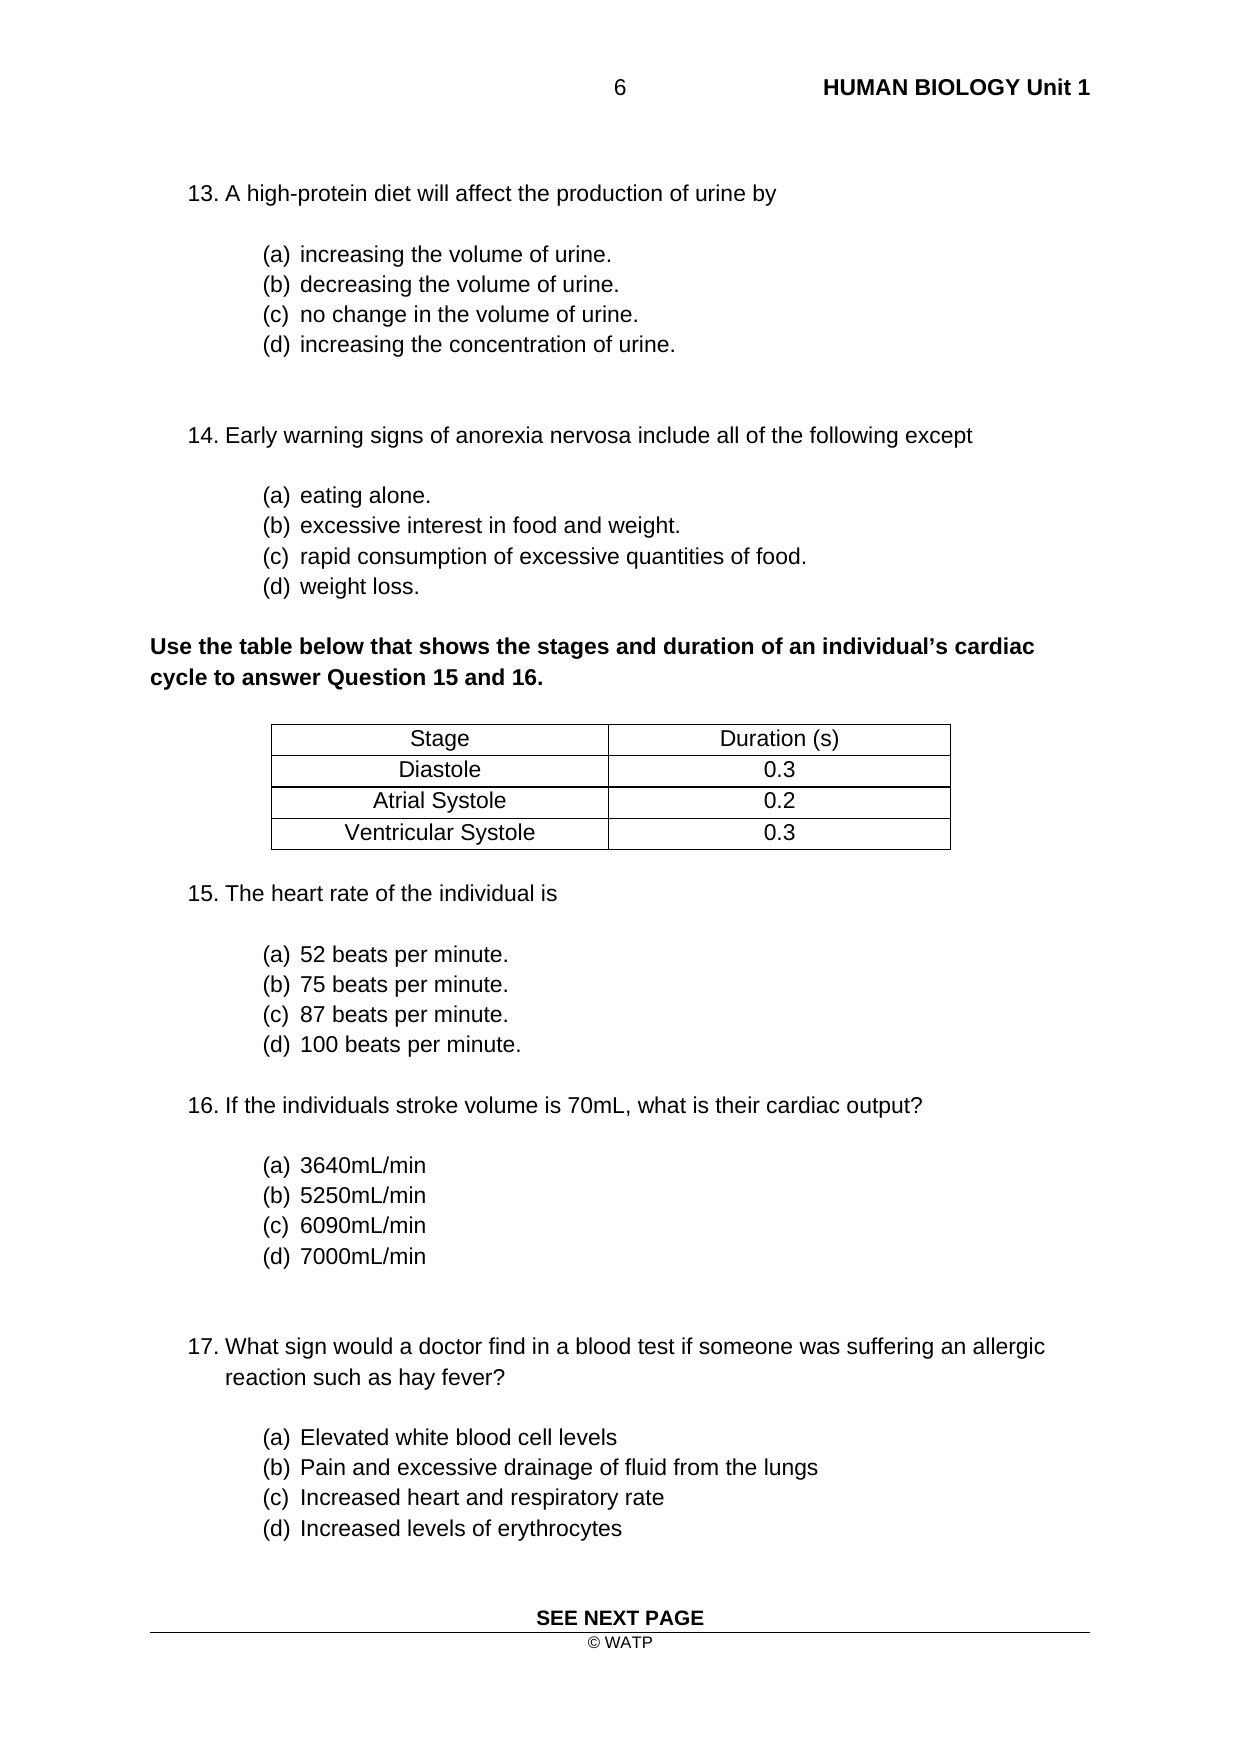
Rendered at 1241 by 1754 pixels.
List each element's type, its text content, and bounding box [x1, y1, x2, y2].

table_header Stage [272, 725, 608, 755]
list eating alone. [262, 482, 1090, 509]
list increasing the volume of urine. [262, 241, 1090, 267]
list A high-protein diet will affect the production of urine by [187, 180, 1090, 207]
list rapid consumption of excessive quantities of food. [262, 543, 1090, 569]
table_cell 0.2 [609, 788, 950, 818]
list decreasing the volume of urine. [262, 271, 1090, 297]
list 5250mL/min [262, 1182, 1090, 1209]
list weight loss. [262, 573, 1090, 599]
list increasing the concentration of urine. [262, 331, 1090, 358]
table_cell Atrial Systole [272, 788, 608, 818]
list 87 beats per minute. [262, 1001, 1090, 1027]
list 7000mL/min [262, 1243, 1090, 1269]
list 100 beats per minute. [262, 1031, 1090, 1058]
list Pain and excessive drainage of fluid from the lungs [262, 1454, 1090, 1481]
table_cell Ventricular Systole [272, 819, 608, 849]
list Elevated white blood cell levels [262, 1424, 1090, 1450]
list Increased heart and respiratory rate [262, 1484, 1090, 1511]
table_cell Diastole [272, 756, 608, 786]
table_cell 0.3 [609, 756, 950, 786]
list excessive interest in food and weight. [262, 512, 1090, 539]
list 6090mL/min [262, 1212, 1090, 1239]
text Use the table below that shows the stages and duration of an individual’s cardiac cycle to answer Question 15 and 16. [150, 633, 1090, 690]
table_header Duration (s) [609, 725, 950, 755]
list 75 beats per minute. [262, 971, 1090, 997]
table_cell 0.3 [609, 819, 950, 849]
list If the individuals stroke volume is 70mL, what is their cardiac output? [187, 1092, 1090, 1118]
list Increased levels of erythrocytes [262, 1514, 1090, 1541]
list What sign would a doctor find in a blood test if someone was suffering an allergic reaction such as hay fever? [187, 1333, 1090, 1390]
list no change in the volume of urine. [262, 301, 1090, 327]
list The heart rate of the individual is [187, 880, 1090, 907]
list 3640mL/min [262, 1152, 1090, 1178]
list 52 beats per minute. [262, 941, 1090, 967]
list Early warning signs of anorexia nervosa include all of the following except [187, 422, 1090, 448]
